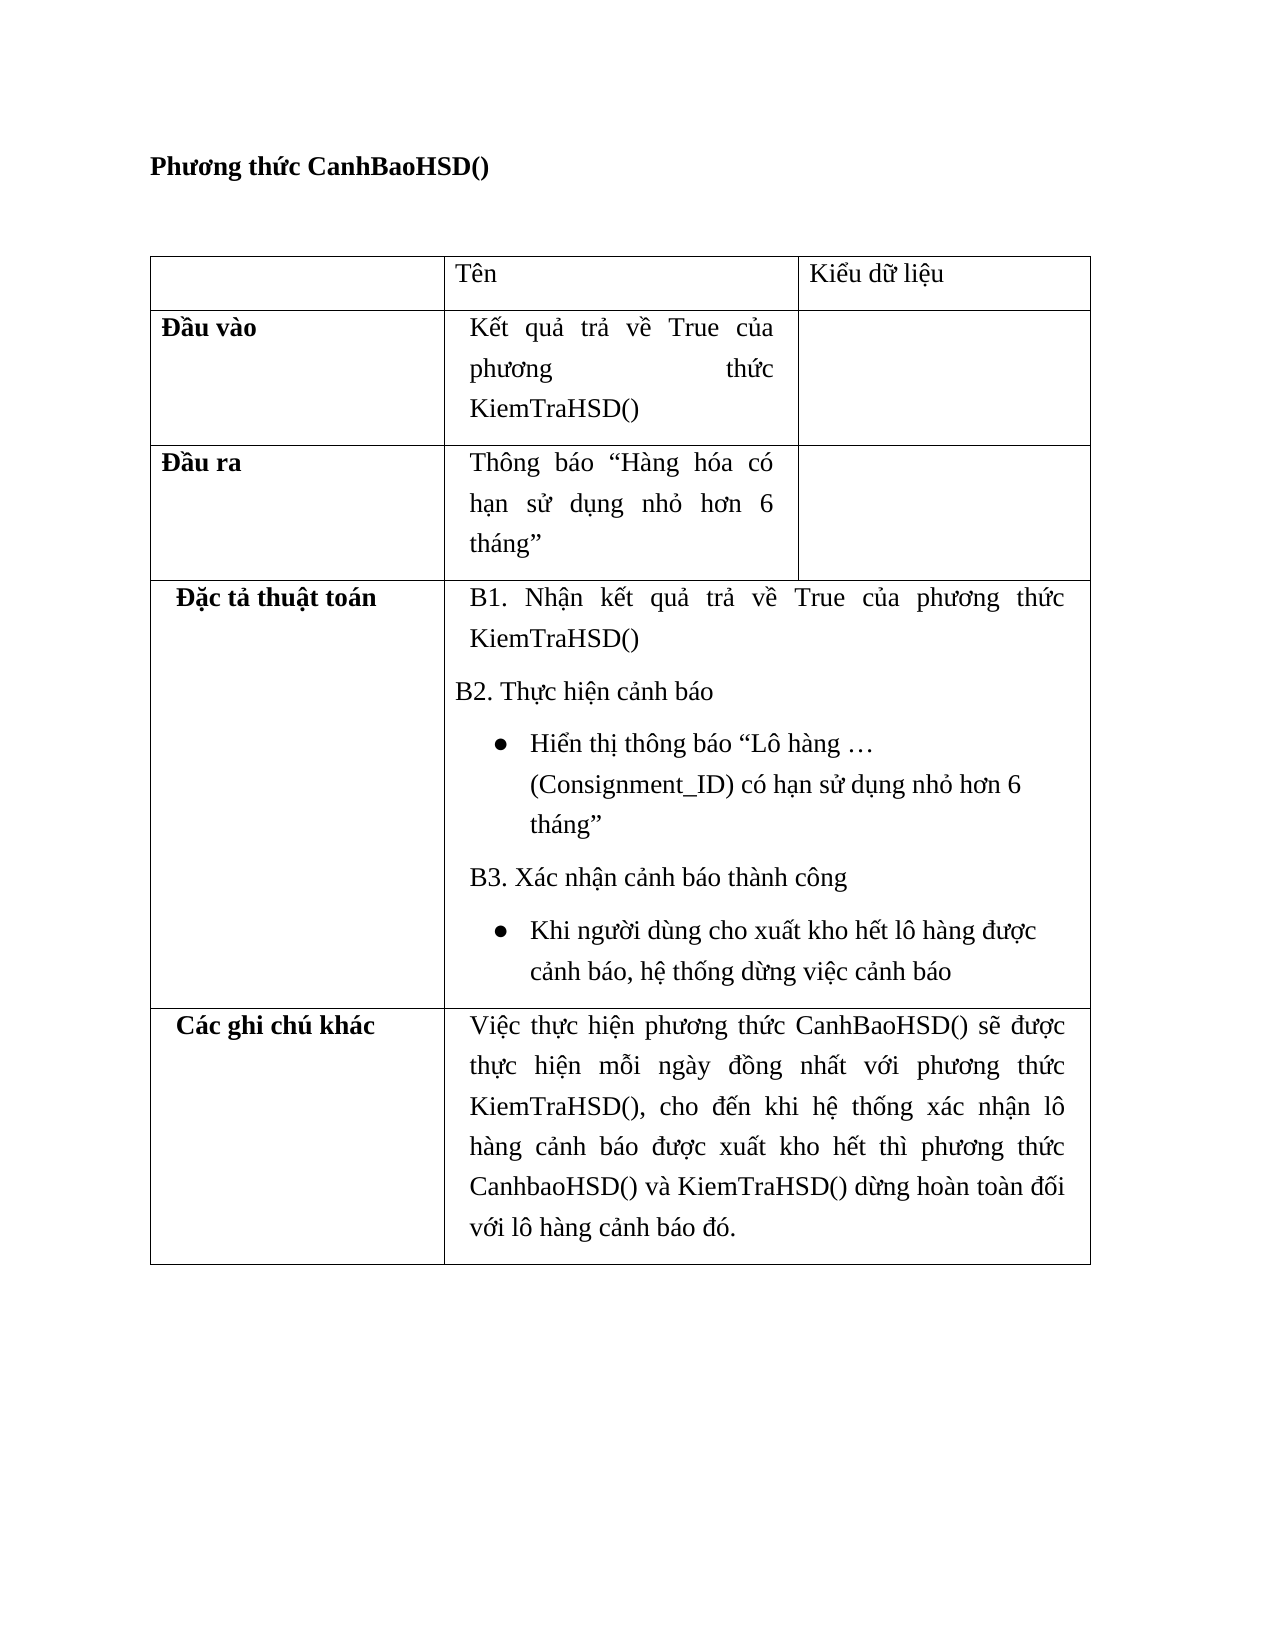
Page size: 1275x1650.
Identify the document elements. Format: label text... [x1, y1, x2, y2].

table_header Kiểu dữ liệu [799, 257, 1090, 310]
table_cell Đặc tả thuật toán [151, 581, 444, 1007]
table_header [151, 257, 444, 310]
table_cell Thông báo “Hàng hóa có hạn sử dụng nhỏ hơn 6 tháng” [445, 446, 798, 580]
table_cell Đầu vào [151, 311, 444, 445]
table_cell Đầu ra [151, 446, 444, 580]
table_cell [799, 311, 1090, 445]
table_cell Các ghi chú khác [151, 1009, 444, 1264]
table_header Tên [445, 257, 798, 310]
table_cell [799, 446, 1090, 580]
text Phương thức CanhBaoHSD() [150, 150, 1125, 181]
table_cell B1. Nhận kết quả trả về True của phương thức KiemTraHSD() B2. Thực hiện cảnh báo Hiển thị thông báo “Lô hàng … (Consignment_ID) có hạn sử dụng nhỏ hơn 6 tháng” B3. Xác nhận cảnh báo thành công Khi người dùng cho xuất kho hết lô hàng được cảnh báo, hệ thống dừng việc cảnh báo [445, 581, 1090, 1007]
table_cell Kết quả trả về True của phương thức KiemTraHSD() [445, 311, 798, 445]
table_cell Việc thực hiện phương thức CanhBaoHSD() sẽ được thực hiện mỗi ngày đồng nhất với phương thức KiemTraHSD(), cho đến khi hệ thống xác nhận lô hàng cảnh báo được xuất kho hết thì phương thức CanhbaoHSD() và KiemTraHSD() dừng hoàn toàn đối với lô hàng cảnh báo đó. [445, 1009, 1090, 1264]
